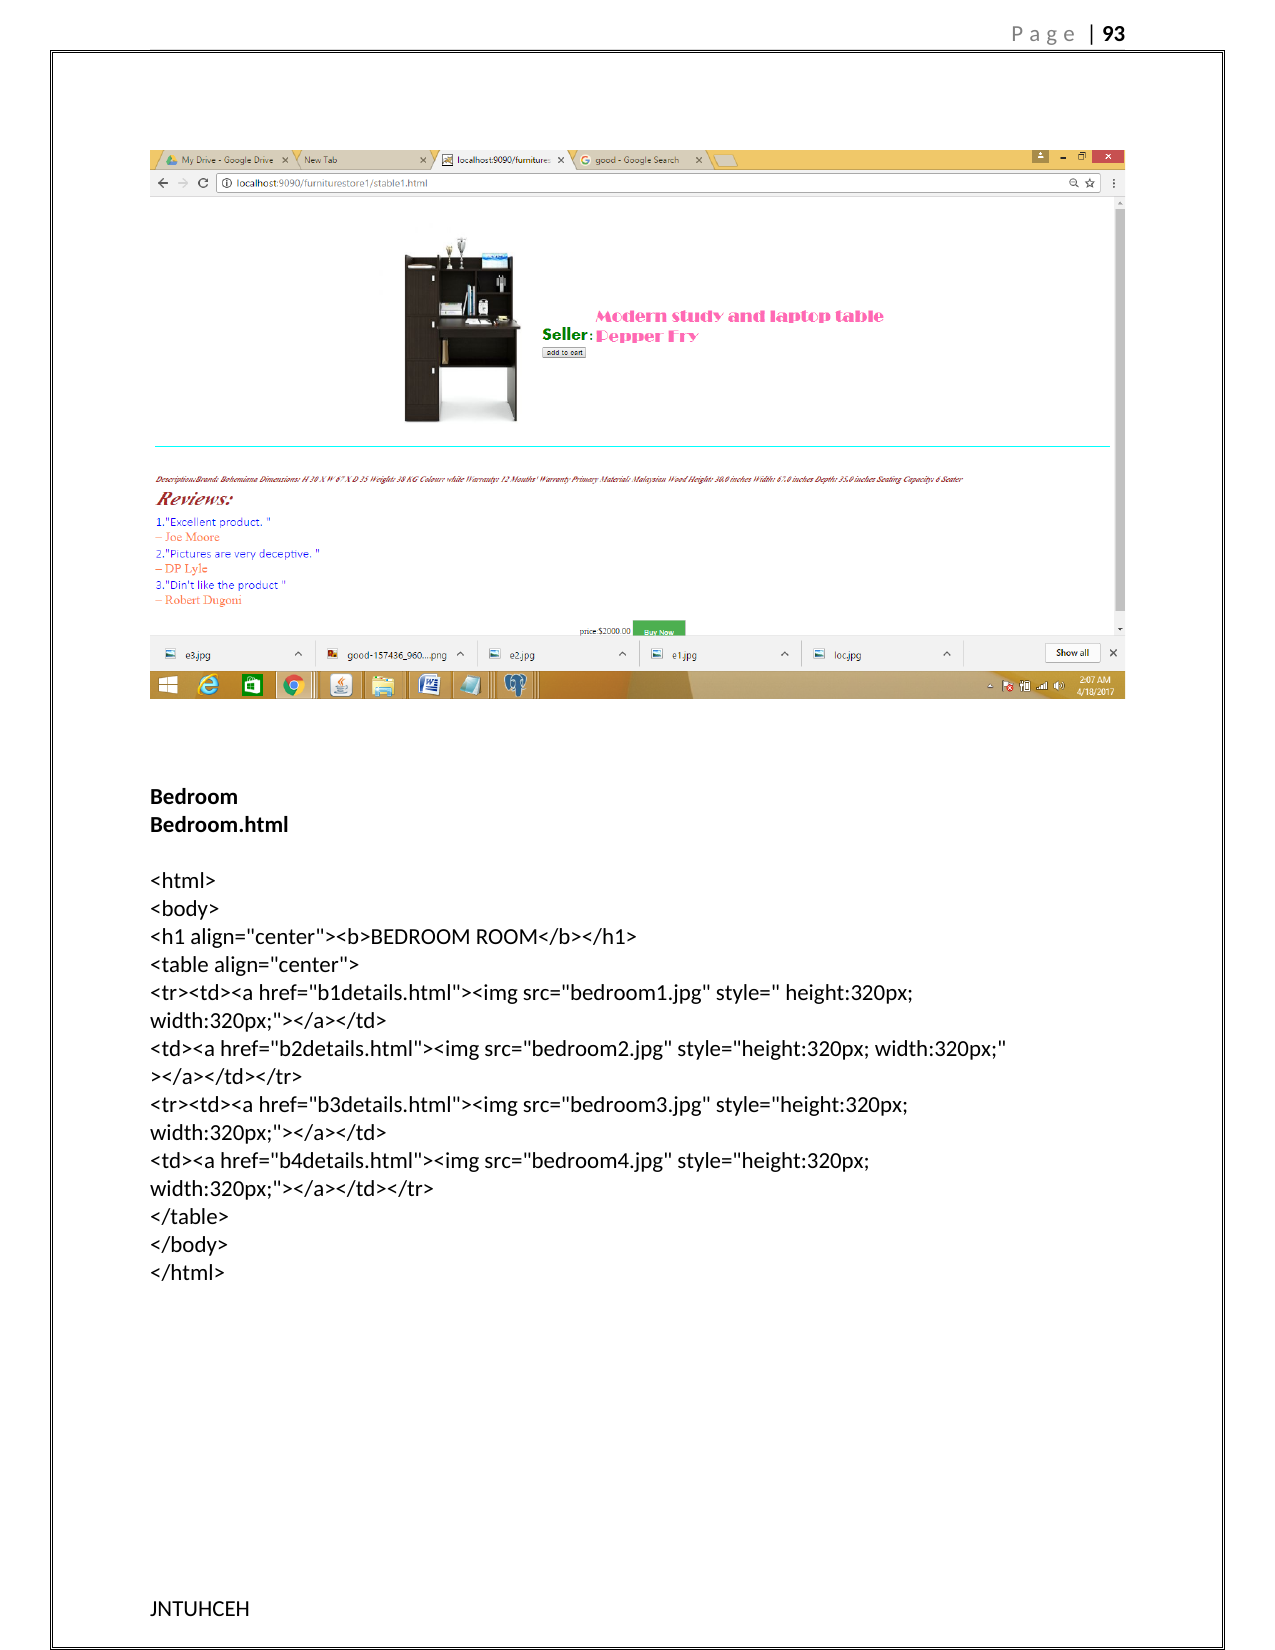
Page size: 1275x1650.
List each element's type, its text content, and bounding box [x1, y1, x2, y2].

text </body> [150, 1231, 1125, 1258]
text <tr><td><a href="b1details.html"><img src="bedroom1.jpg" style=" height:320px; width:320px;"></a></td> [150, 978, 1125, 1034]
text <tr><td><a href="b3details.html"><img src="bedroom3.jpg" style="height:320px; width:320px;"></a></td> [150, 1090, 1125, 1146]
text </table> [150, 1202, 1125, 1231]
text <td><a href="b2details.html"><img src="bedroom2.jpg" style="height:320px; width:320px;" ></a></td></tr> [150, 1034, 1125, 1090]
text <body> [150, 894, 1125, 922]
text <td><a href="b4details.html"><img src="bedroom4.jpg" style="height:320px; width:320px;"></a></td></tr> [150, 1146, 1125, 1202]
picture [150, 150, 1125, 699]
text <html> [150, 866, 1125, 894]
text <h1 align="center"><b>BEDROOM ROOM</b></h1> [150, 922, 1125, 950]
text <table align="center"> [150, 950, 1125, 978]
text Bedroom [150, 782, 1125, 810]
text </html> [150, 1258, 1125, 1287]
text Bedroom.html [150, 810, 1125, 838]
